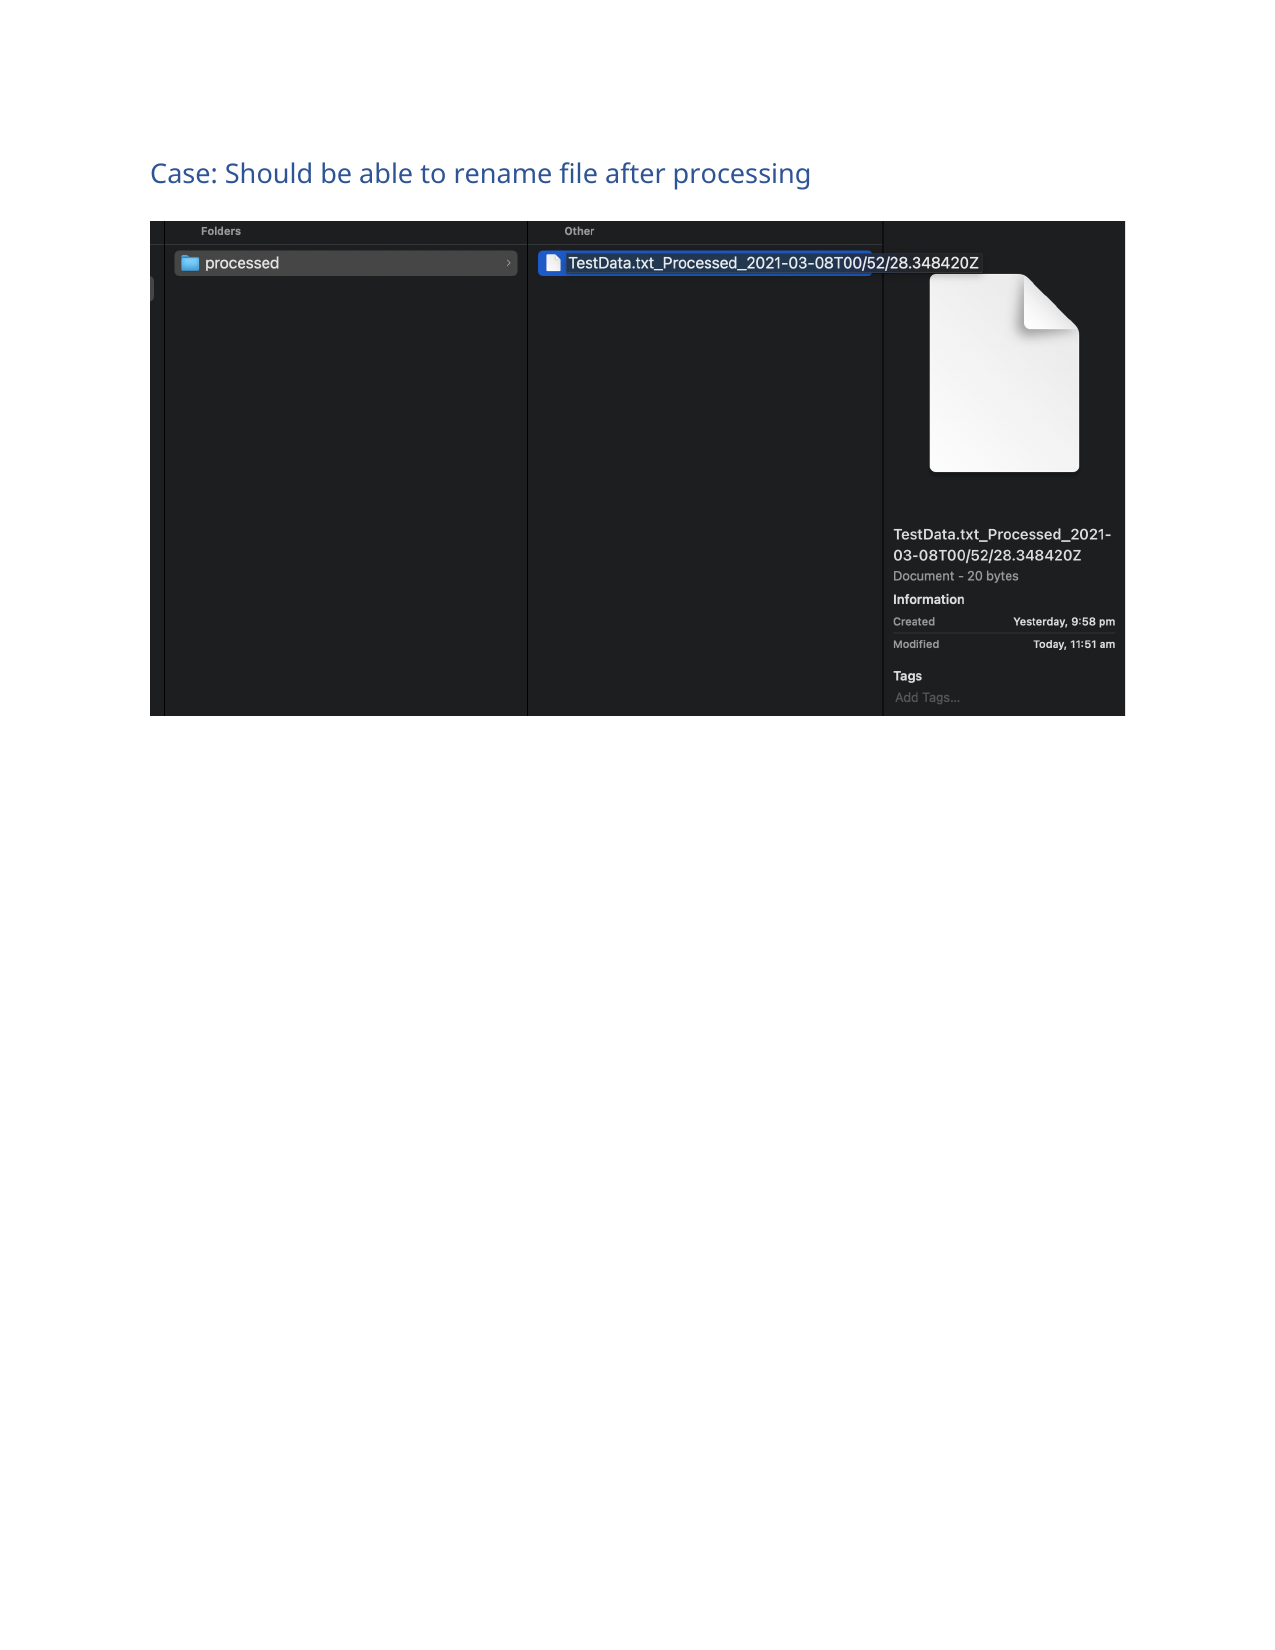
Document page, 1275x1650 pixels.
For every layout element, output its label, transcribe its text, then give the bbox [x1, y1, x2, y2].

subtitle Case: Should be able to rename file after processing [150, 154, 1125, 191]
picture [150, 221, 1125, 716]
